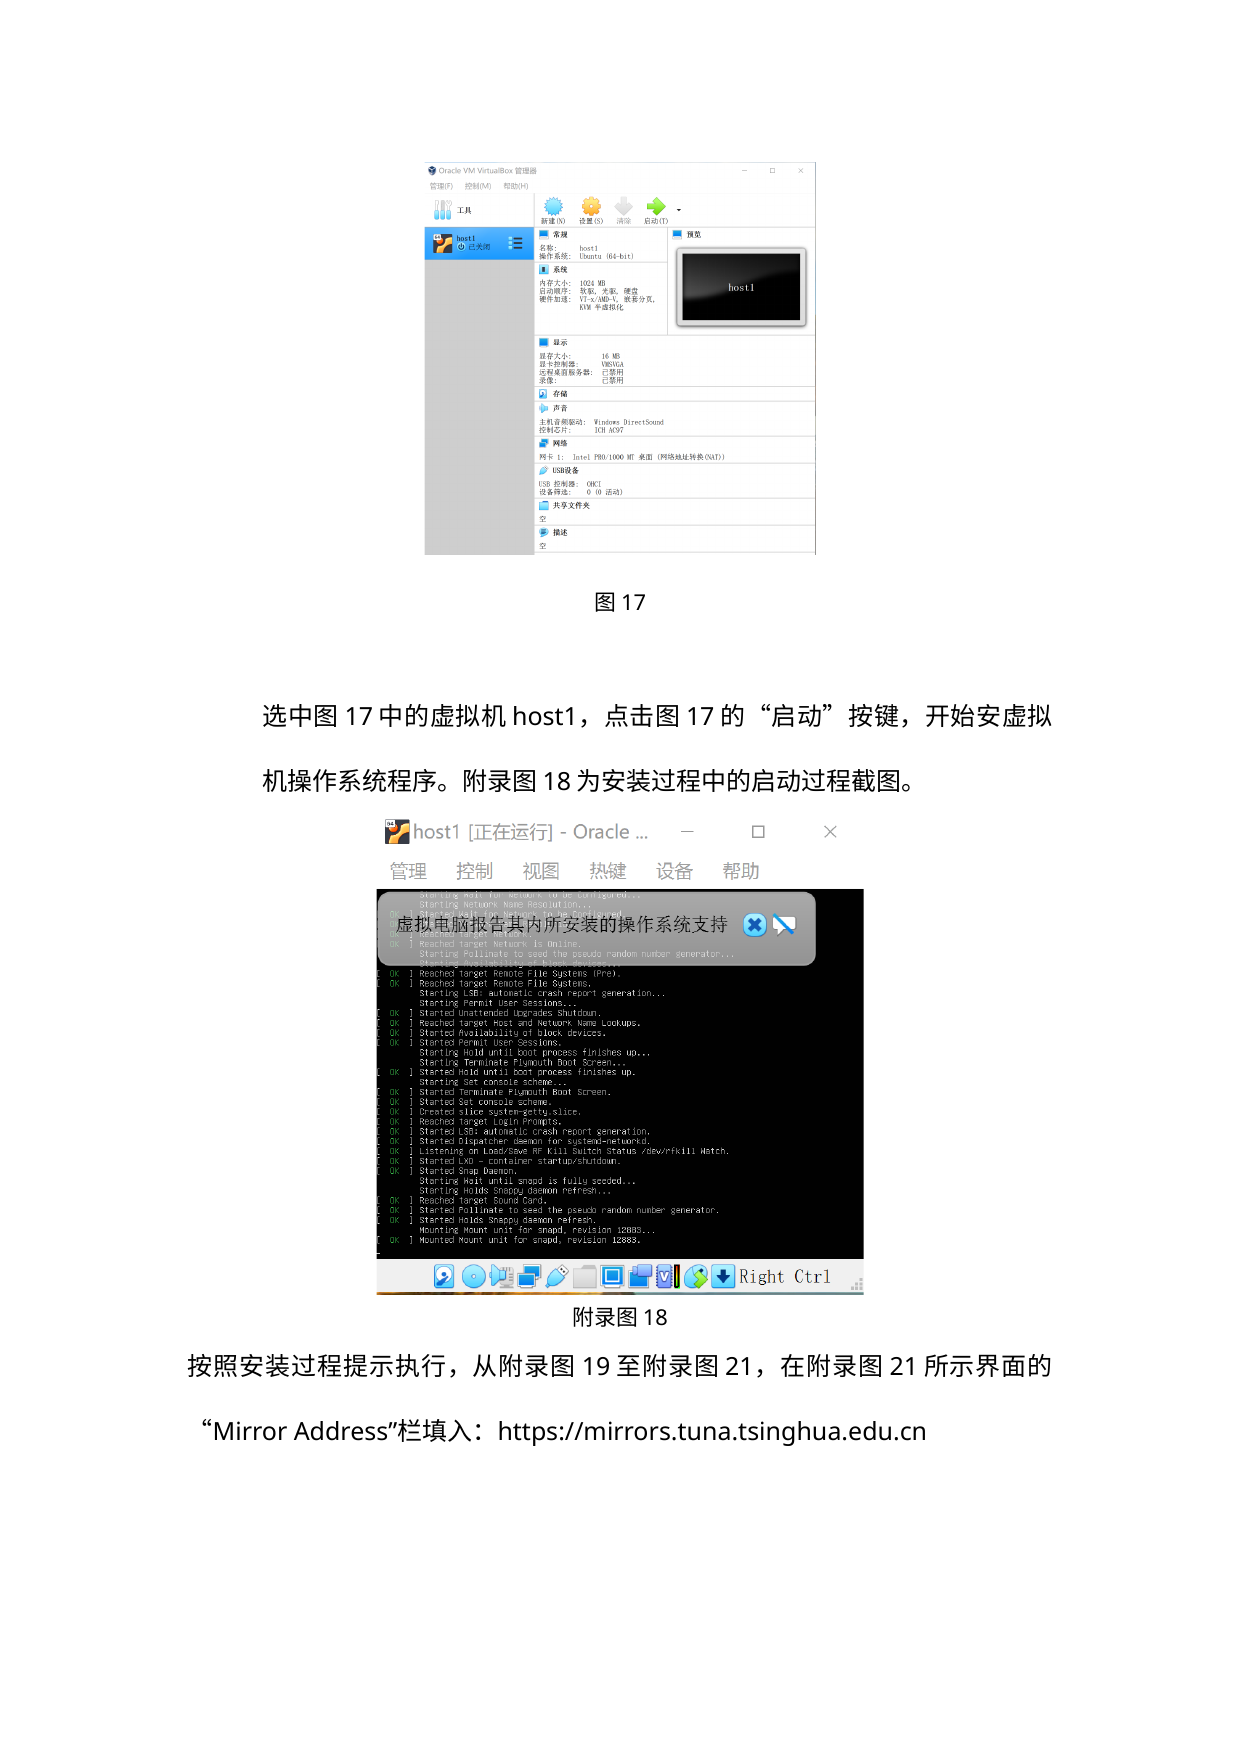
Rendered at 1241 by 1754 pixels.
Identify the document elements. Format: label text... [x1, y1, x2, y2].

picture [376, 812, 864, 1295]
text 选中图17中的虚拟机host1，点击图17的“启动”按键，开始安虚拟机操作系统程序。附录图18为安装过程中的启动过程截图。 [262, 682, 1053, 812]
list 附录图18 [187, 1299, 1053, 1332]
picture [424, 162, 816, 555]
text 按照安装过程提示执行，从附录图19至附录图21，在附录图21所示界面的“Mirror Address”栏填入：https://mirrors.tuna.tsinghua.edu.cn [187, 1332, 1053, 1462]
list 图17 [187, 584, 1053, 617]
